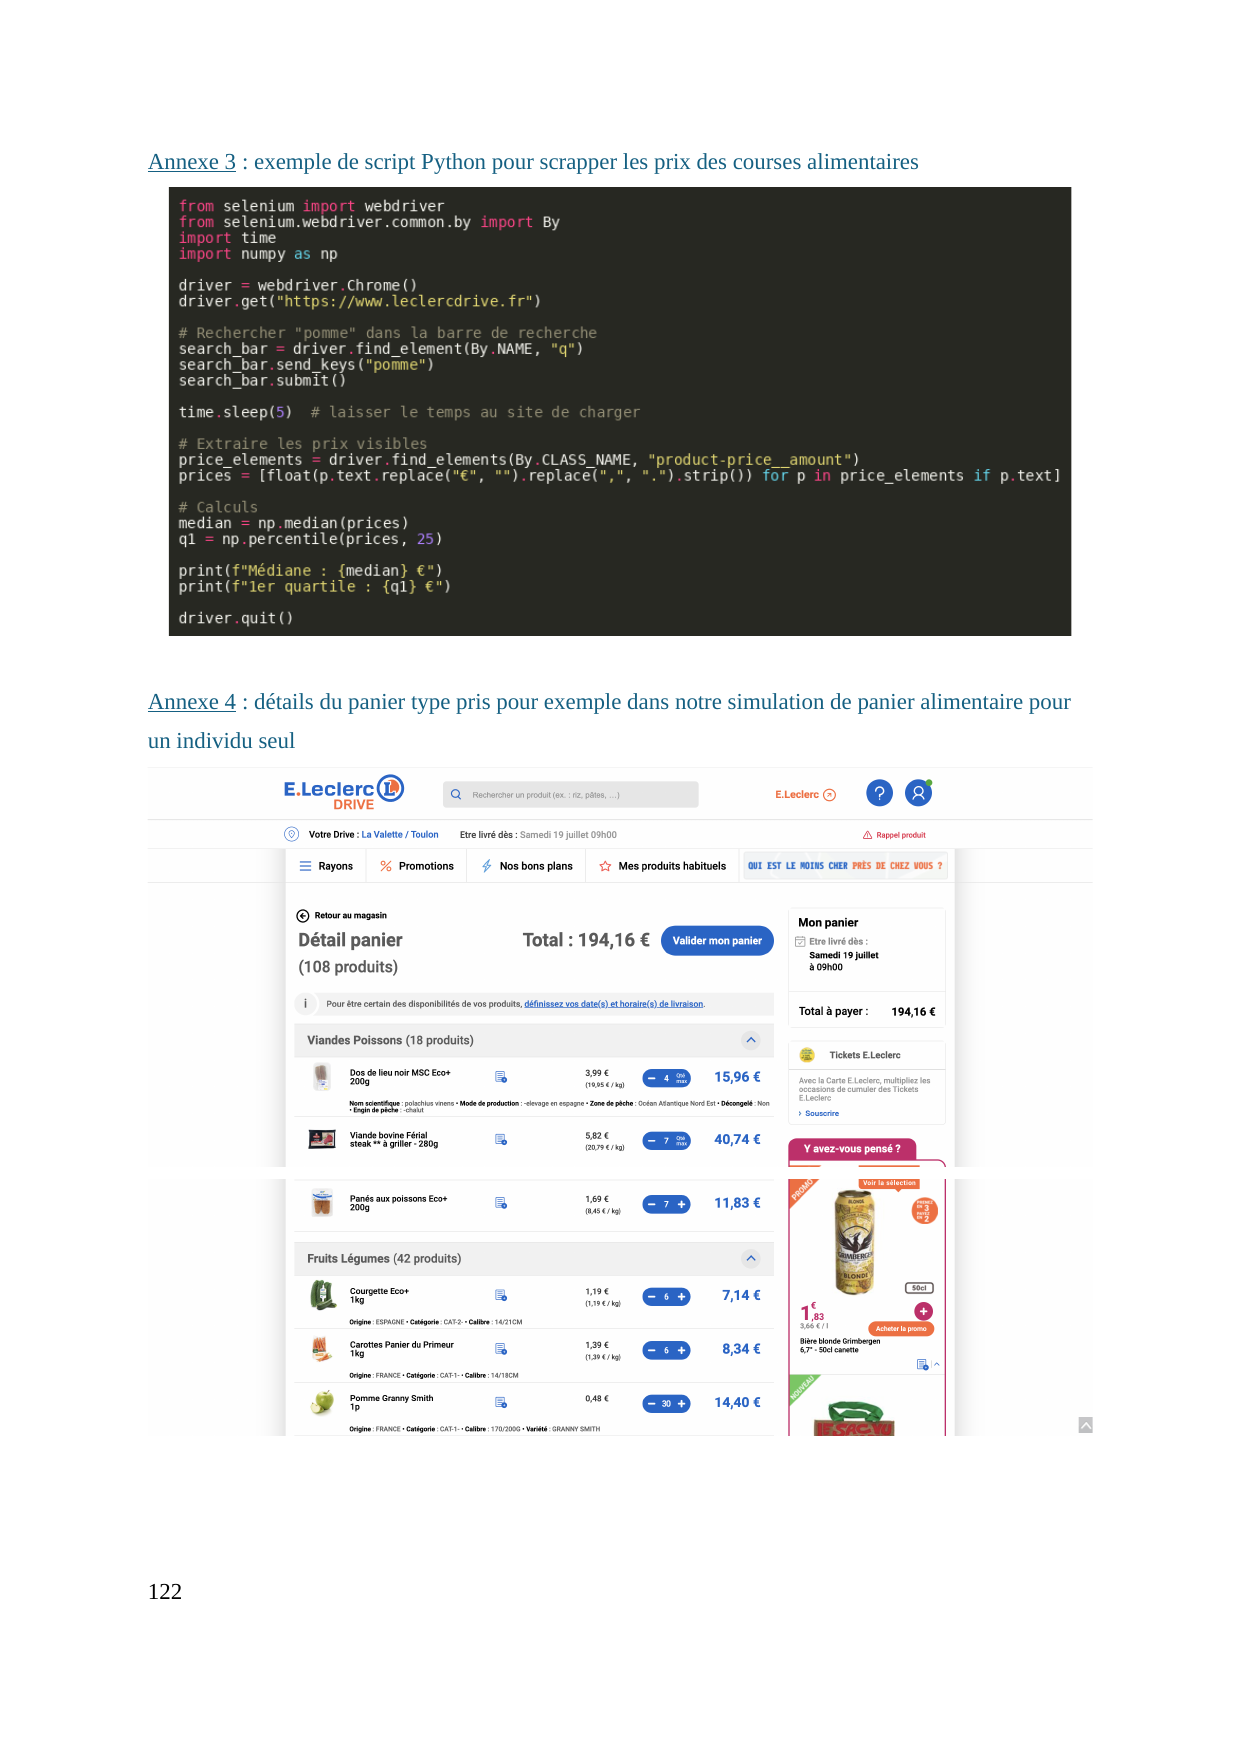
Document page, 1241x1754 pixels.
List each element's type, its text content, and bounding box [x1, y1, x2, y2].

picture [147, 1179, 1093, 1436]
picture [147, 767, 1093, 1167]
text Annexe 4 : détails du panier type pris pour exemple dans notre simulation de panier alimentaire pour un individu seul [148, 688, 1092, 754]
picture [168, 187, 1072, 636]
text Annexe 3 : exemple de script Python pour scrapper les prix des courses alimentaires [148, 148, 1092, 174]
